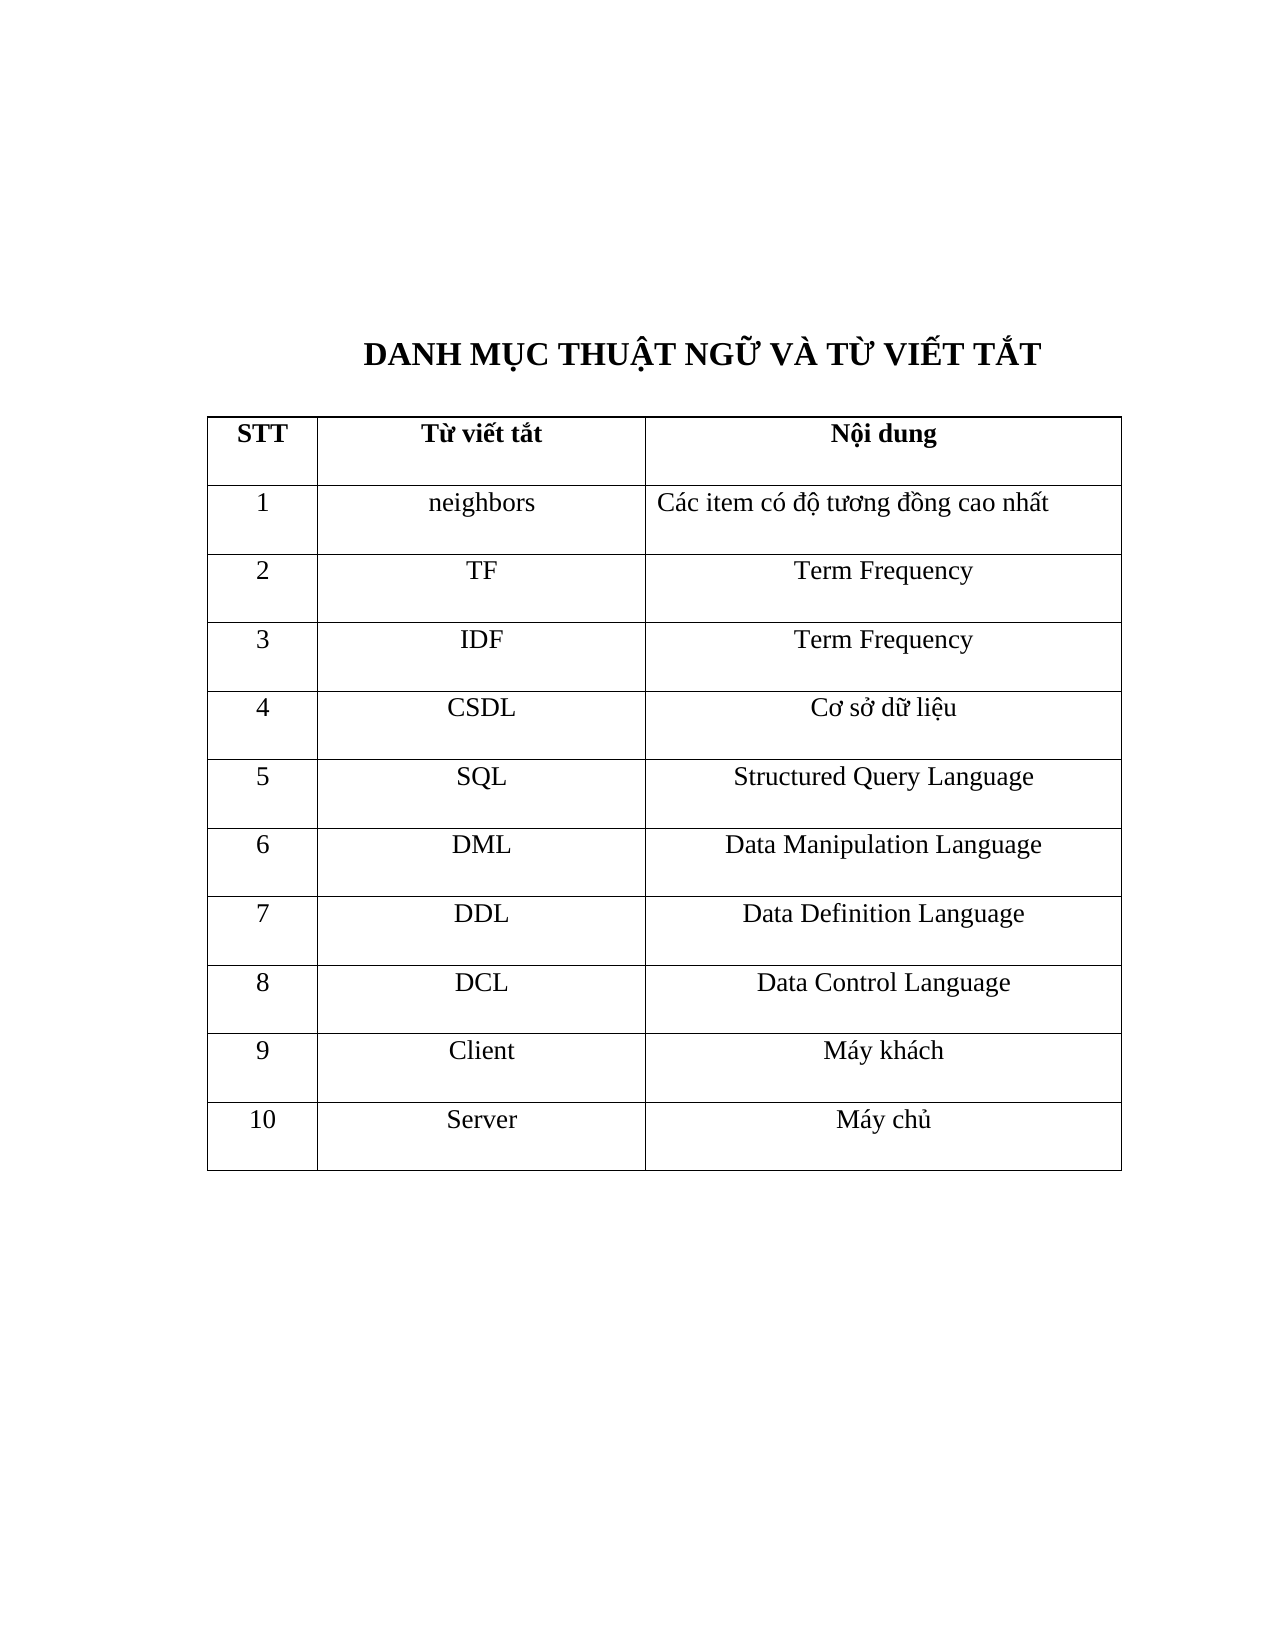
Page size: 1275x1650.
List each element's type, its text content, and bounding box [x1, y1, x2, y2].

table_cell 8 [208, 966, 317, 1033]
table_cell Data Manipulation Language [646, 829, 1121, 896]
table_cell SQL [318, 760, 645, 828]
table_cell Data Control Language [646, 966, 1121, 1033]
table_cell 7 [208, 897, 317, 965]
table_header Từ viết tắt [318, 418, 645, 485]
table_cell 10 [208, 1103, 317, 1170]
table_cell 1 [208, 486, 317, 553]
table_cell Structured Query Language [646, 760, 1121, 828]
table_cell Các item có độ tương đồng cao nhất [646, 486, 1121, 553]
table_cell 3 [208, 623, 317, 691]
table_cell neighbors [318, 486, 645, 553]
table_cell IDF [318, 623, 645, 691]
table_cell DCL [318, 966, 645, 1033]
table_cell DML [318, 829, 645, 896]
table_cell Máy chủ [646, 1103, 1121, 1170]
table_header STT [208, 418, 317, 485]
table_cell 2 [208, 555, 317, 622]
table_cell 5 [208, 760, 317, 828]
table_cell Server [318, 1103, 645, 1170]
table_cell TF [318, 555, 645, 622]
table_cell Term Frequency [646, 623, 1121, 691]
table_cell Data Definition Language [646, 897, 1121, 965]
table_cell 6 [208, 829, 317, 896]
table_cell Máy khách [646, 1034, 1121, 1102]
table_cell CSDL [318, 692, 645, 759]
table_header Nội dung [646, 418, 1121, 485]
table_cell Term Frequency [646, 555, 1121, 622]
table_cell Client [318, 1034, 645, 1102]
table_cell Cơ sở dữ liệu [646, 692, 1121, 759]
table_cell 9 [208, 1034, 317, 1102]
table_cell 4 [208, 692, 317, 759]
table_cell DDL [318, 897, 645, 965]
subtitle DANH MỤC THUẬT NGỮ VÀ TỪ VIẾT TẮT [263, 334, 1142, 372]
